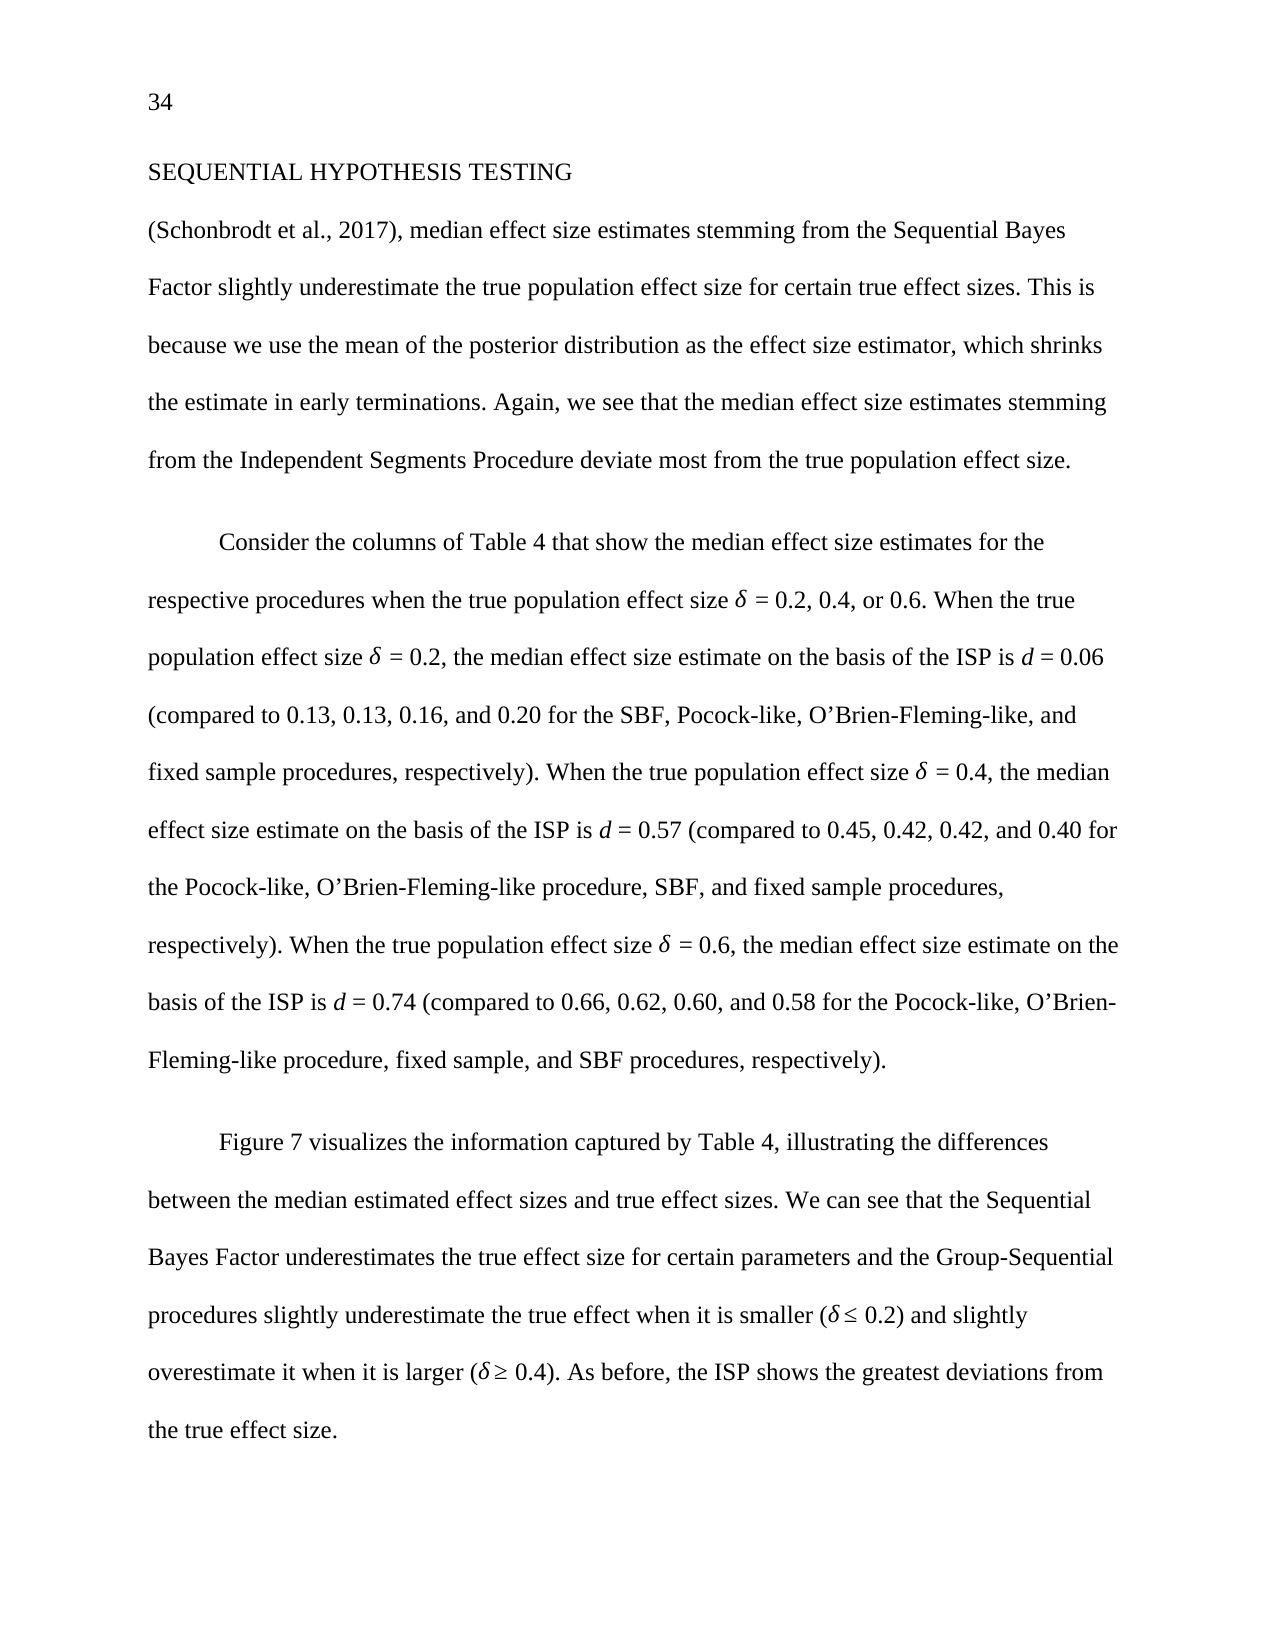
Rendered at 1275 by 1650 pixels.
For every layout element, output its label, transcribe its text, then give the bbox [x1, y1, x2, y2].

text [148, 215, 1127, 474]
text Consider the columns of Table 4 that show the median effect size estimates for the respective procedures when the true population effect size = 0.2, 0.4, or 0.6. When the true population effect size = 0.2, the median effect size estimate on the basis of the ISP is d = 0.06 (compared to 0.13, 0.13, 0.16, and 0.20 for the SBF, Pocock-like, O’Brien-Fleming-like, and fixed sample procedures, respectively). When the true population effect size = 0.4, the median effect size estimate on the basis of the ISP is d = 0.57 (compared to 0.45, 0.42, 0.42, and 0.40 for the Pocock-like, O’Brien-Fleming-like procedure, SBF, and fixed sample procedures, respectively). When the true population effect size = 0.6, the median effect size estimate on the basis of the ISP is d = 0.74 (compared to 0.66, 0.62, 0.60, and 0.58 for the Pocock-like, O’Brien-Fleming-like procedure, fixed sample, and SBF procedures, respectively). [148, 527, 1127, 1074]
text Figure 7 visualizes the information captured by Table 4, illustrating the differences between the median estimated effect sizes and true effect sizes. We can see that the Sequential Bayes Factor underestimates the true effect size for certain parameters and the Group-Sequential procedures slightly underestimate the true effect when it is smaller ( 0.2) and slightly overestimate it when it is larger ( 0.4). As before, the ISP shows the greatest deviations from the true effect size. [148, 1127, 1127, 1444]
